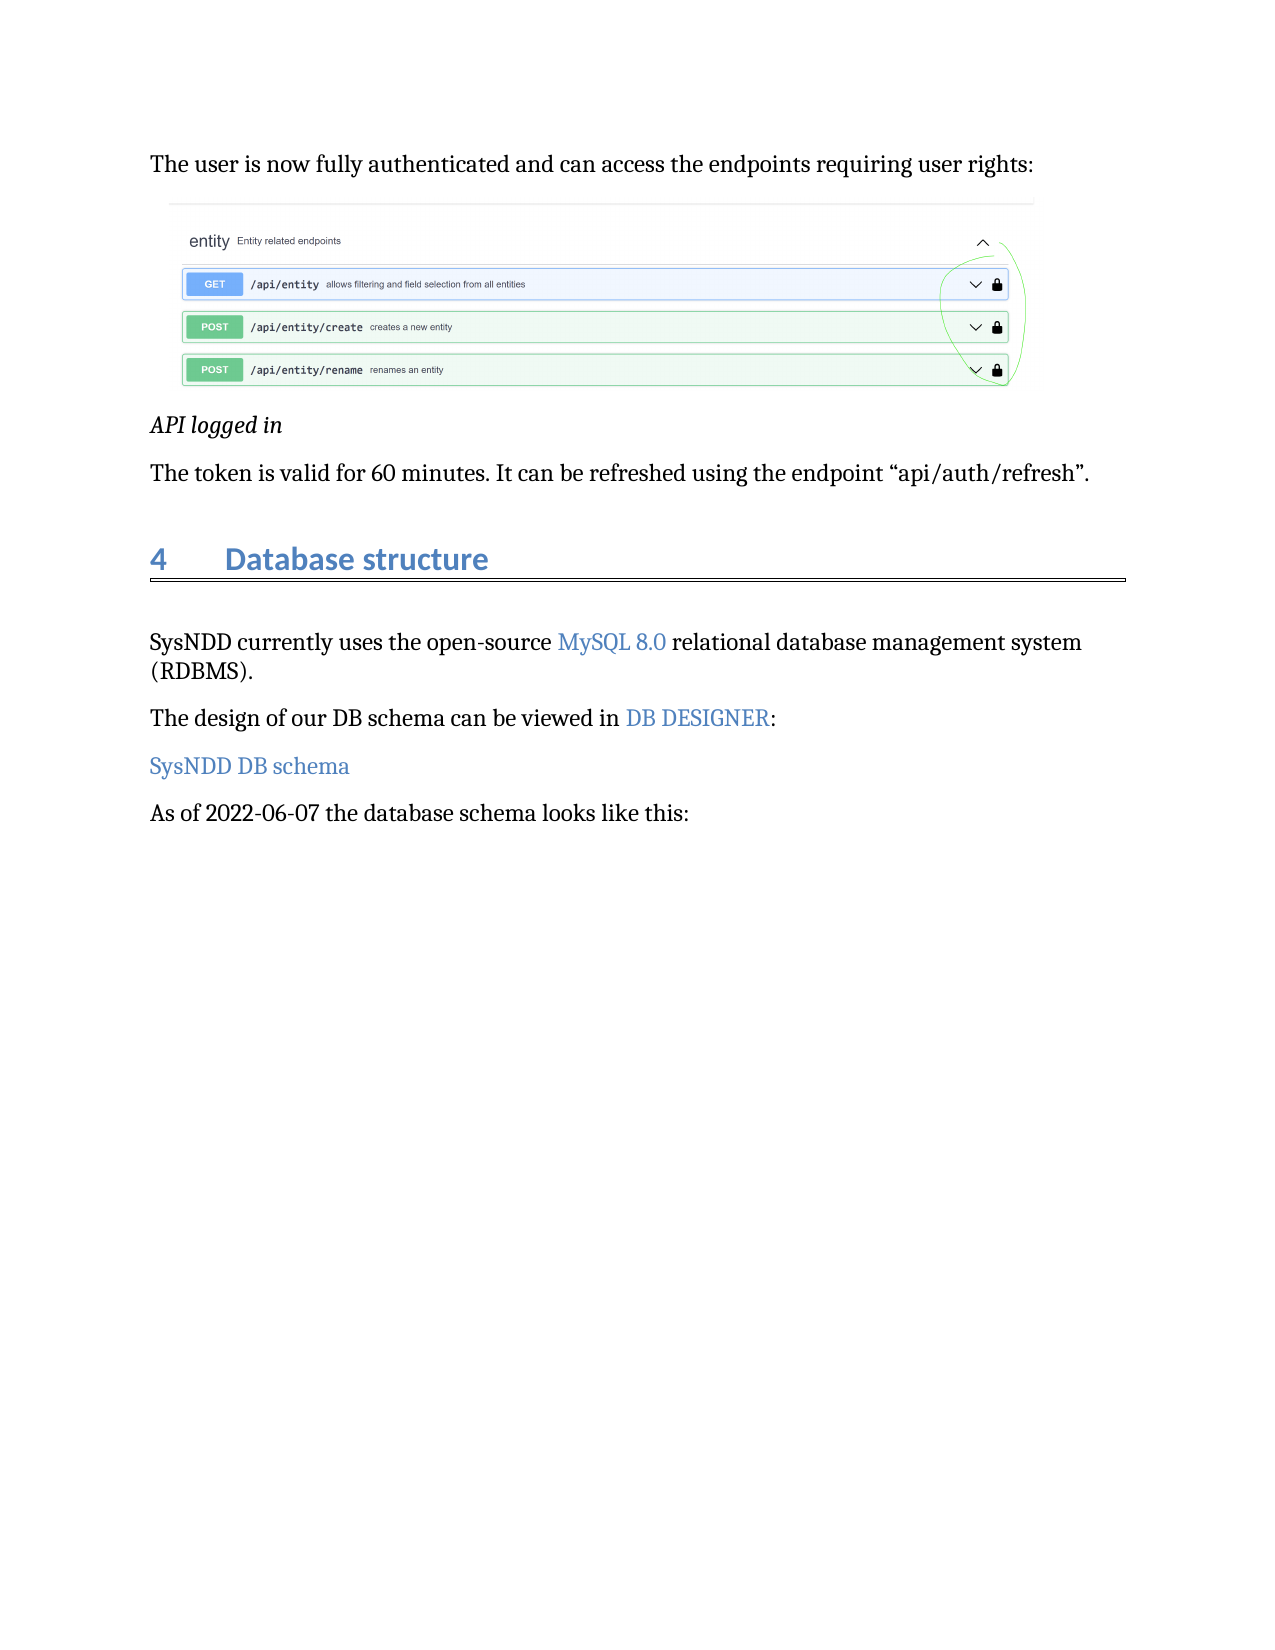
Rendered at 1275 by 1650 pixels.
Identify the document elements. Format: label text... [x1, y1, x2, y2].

text The user is now fully authenticated and can access the endpoints requiring user rights: [150, 150, 1125, 179]
text SysNDD DB schema [150, 752, 1125, 780]
text The design of our DB schema can be viewed in DB DESIGNER: [150, 704, 1125, 733]
subtitle 4 Database structure [150, 538, 1125, 578]
picture [168, 197, 1044, 391]
text The token is valid for 60 minutes. It can be refreshed using the endpoint “api/auth/refresh”. [150, 459, 1125, 488]
text API logged in [150, 411, 1125, 440]
text SysNDD currently uses the open-source MySQL 8.0 relational database management system (RDBMS). [150, 628, 1125, 685]
text As of 2022-06-07 the database schema looks like this: [150, 799, 1125, 828]
